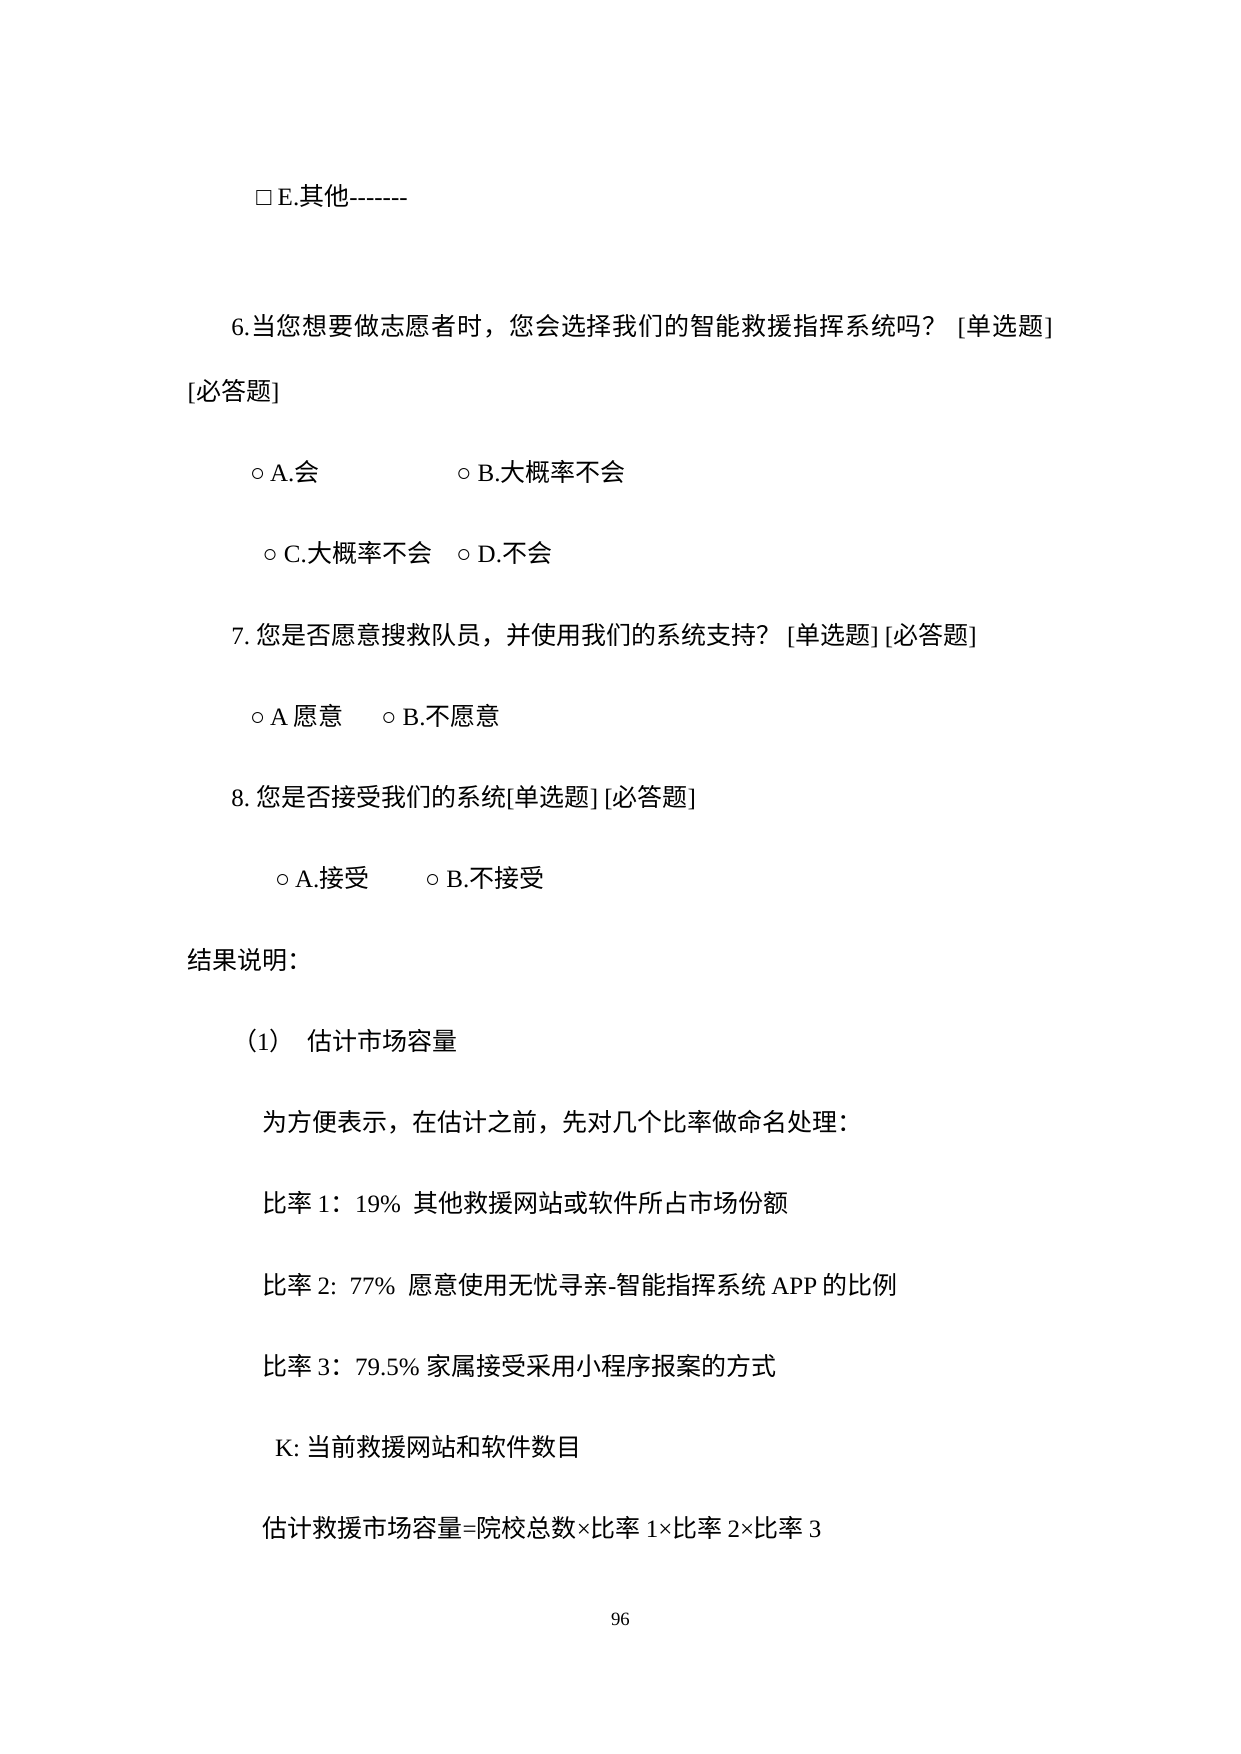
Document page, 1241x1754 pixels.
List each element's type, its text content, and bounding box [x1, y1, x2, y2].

text ○ A.会 ○ B.大概率不会 [187, 438, 1053, 503]
text ○ A愿意 ○ B.不愿意 [187, 682, 1053, 747]
text 比率1：19% 其他救援网站或软件所占市场份额 [262, 1169, 1053, 1234]
text ○ A.接受 ○ B.不接受 [187, 844, 1053, 909]
text 估计救援市场容量=院校总数×比率1×比率2×比率3 [262, 1494, 1053, 1559]
list 估计市场容量 [232, 1007, 1053, 1072]
text 比率3：79.5% 家属接受采用小程序报案的方式 [262, 1332, 1053, 1397]
text K: 当前救援网站和软件数目 [262, 1413, 1053, 1478]
text 7. 您是否愿意搜救队员，并使用我们的系统支持？ [单选题] [必答题] [187, 601, 1053, 666]
text 8. 您是否接受我们的系统[单选题] [必答题] [187, 763, 1053, 828]
text □ E.其他------- [187, 162, 1053, 227]
text 结果说明： [187, 926, 1053, 991]
text 6.当您想要做志愿者时，您会选择我们的智能救援指挥系统吗？ [单选题] [必答题] [187, 292, 1053, 422]
text 为方便表示，在估计之前，先对几个比率做命名处理： [262, 1088, 1053, 1153]
text 比率2: 77% 愿意使用无忧寻亲-智能指挥系统APP的比例 [262, 1251, 1053, 1316]
text ○ C.大概率不会 ○ D.不会 [187, 519, 1053, 584]
